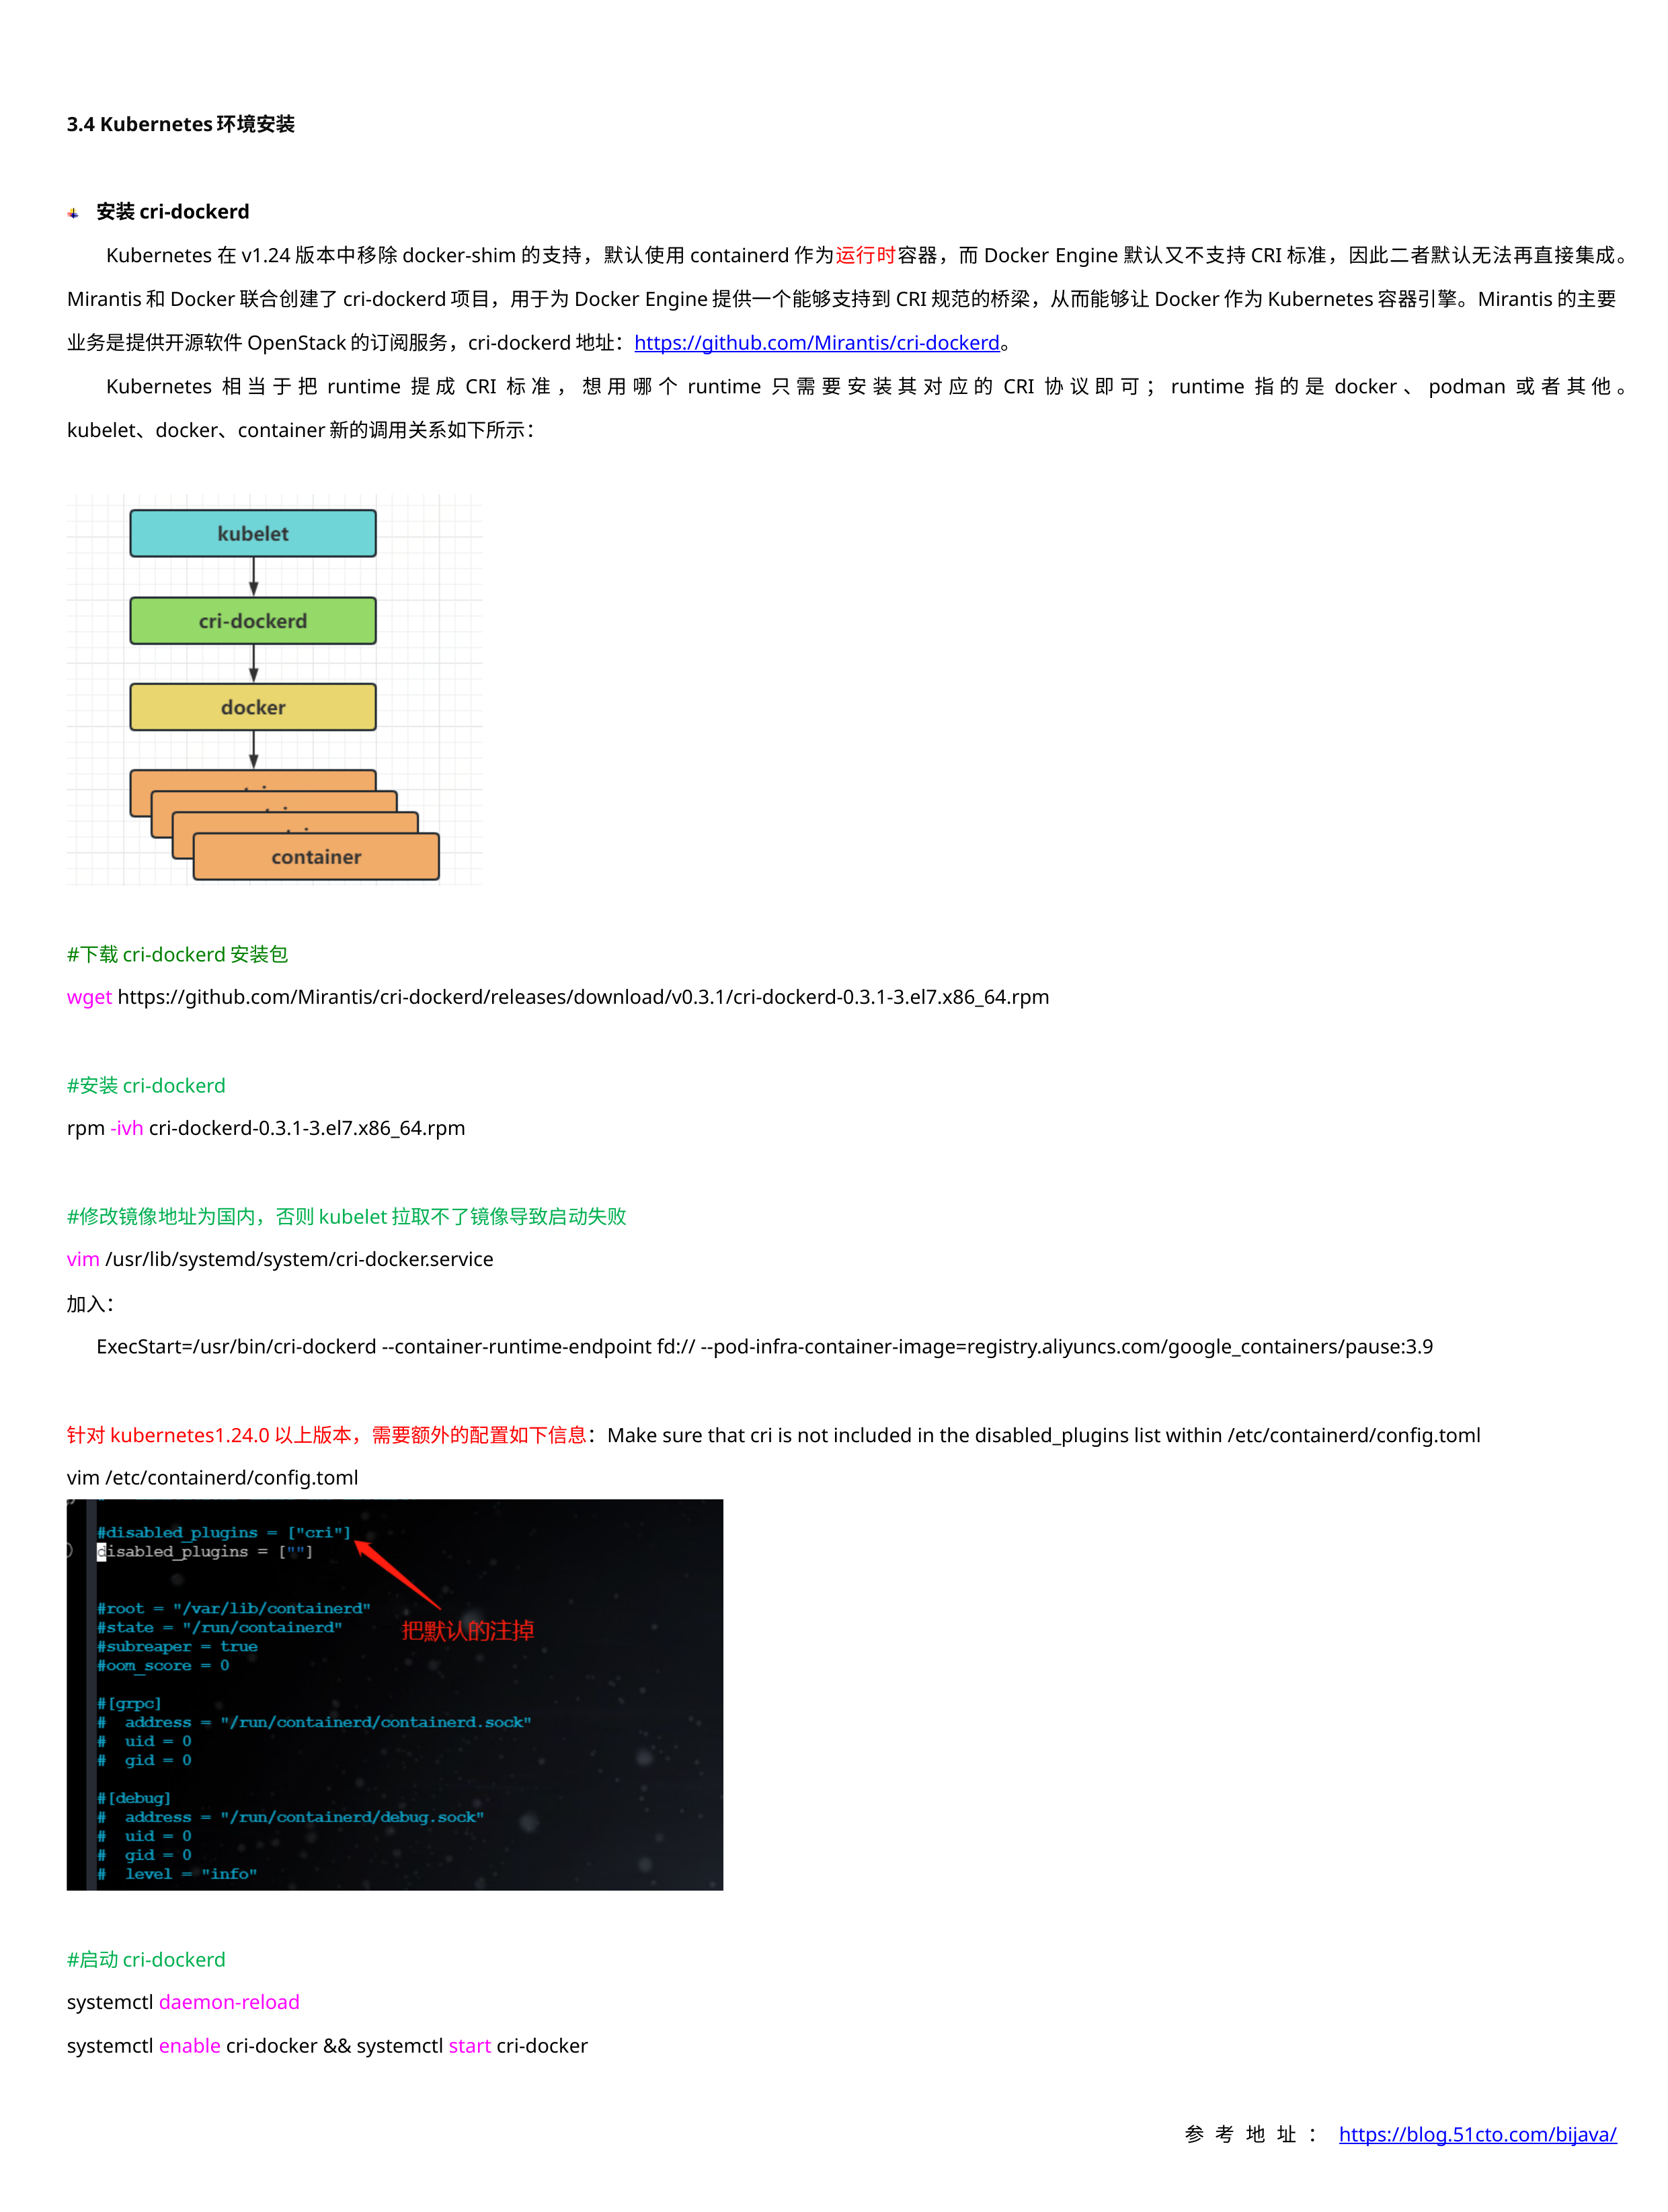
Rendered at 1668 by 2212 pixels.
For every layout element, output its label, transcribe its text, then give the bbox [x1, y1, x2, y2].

text 针对kubernetes1.24.0以上版本，需要额外的配置如下信息：Make sure that cri is not included in the disabled_plugins list within /etc/containerd/config.toml [67, 1412, 1617, 1456]
text ExecStart=/usr/bin/cri-dockerd --container-runtime-endpoint fd:// --pod-infra-container-image=registry.aliyuncs.com/google_containers/pause:3.9 [67, 1325, 1617, 1368]
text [1155, 2111, 1617, 2155]
text 安装cri-dockerd [67, 188, 1617, 232]
text vim /etc/containerd/config.toml [67, 1456, 1617, 1499]
text vim /usr/lib/systemd/system/cri-docker.service [67, 1237, 1617, 1281]
text #启动cri-dockerd [67, 1936, 1617, 1980]
text 加入： [67, 1281, 1617, 1325]
text Kubernetes相当于把runtime提成CRI标准，想用哪个runtime只需要安装其对应的CRI协议即可；runtime指的是docker、podman或者其他。kubelet、docker、container新的调用关系如下所示： [67, 363, 1617, 450]
text #修改镜像地址为国内，否则kubelet拉取不了镜像导致启动失败 [67, 1193, 1617, 1237]
text #安装cri-dockerd [67, 1062, 1617, 1106]
picture [67, 1499, 723, 1891]
text systemctl daemon-reload [67, 1980, 1617, 2024]
text #下载cri-dockerd安装包 [67, 931, 1617, 975]
text systemctl enable cri-docker && systemctl start cri-docker [67, 2024, 1617, 2067]
text 3.4 Kubernetes环境安装 [67, 101, 1617, 145]
text wget https://github.com/Mirantis/cri-dockerd/releases/download/v0.3.1/cri-dockerd-0.3.1-3.el7.x86_64.rpm [67, 975, 1617, 1019]
picture [67, 494, 483, 886]
text rpm -ivh cri-dockerd-0.3.1-3.el7.x86_64.rpm [67, 1106, 1617, 1150]
picture [67, 207, 79, 219]
text Kubernetes在v1.24版本中移除docker-shim的支持，默认使用containerd作为运行时容器，而Docker Engine默认又不支持CRI标准，因此二者默认无法再直接集成。Mirantis和Docker联合创建了cri-dockerd项目，用于为Docker Engine提供一个能够支持到CRI规范的桥梁，从而能够让Docker作为Kubernetes容器引擎。Mirantis的主要业务是提供开源软件OpenStack的订阅服务，cri-dockerd地址：https://github.com/Mirantis/cri-dockerd。 [67, 232, 1617, 363]
